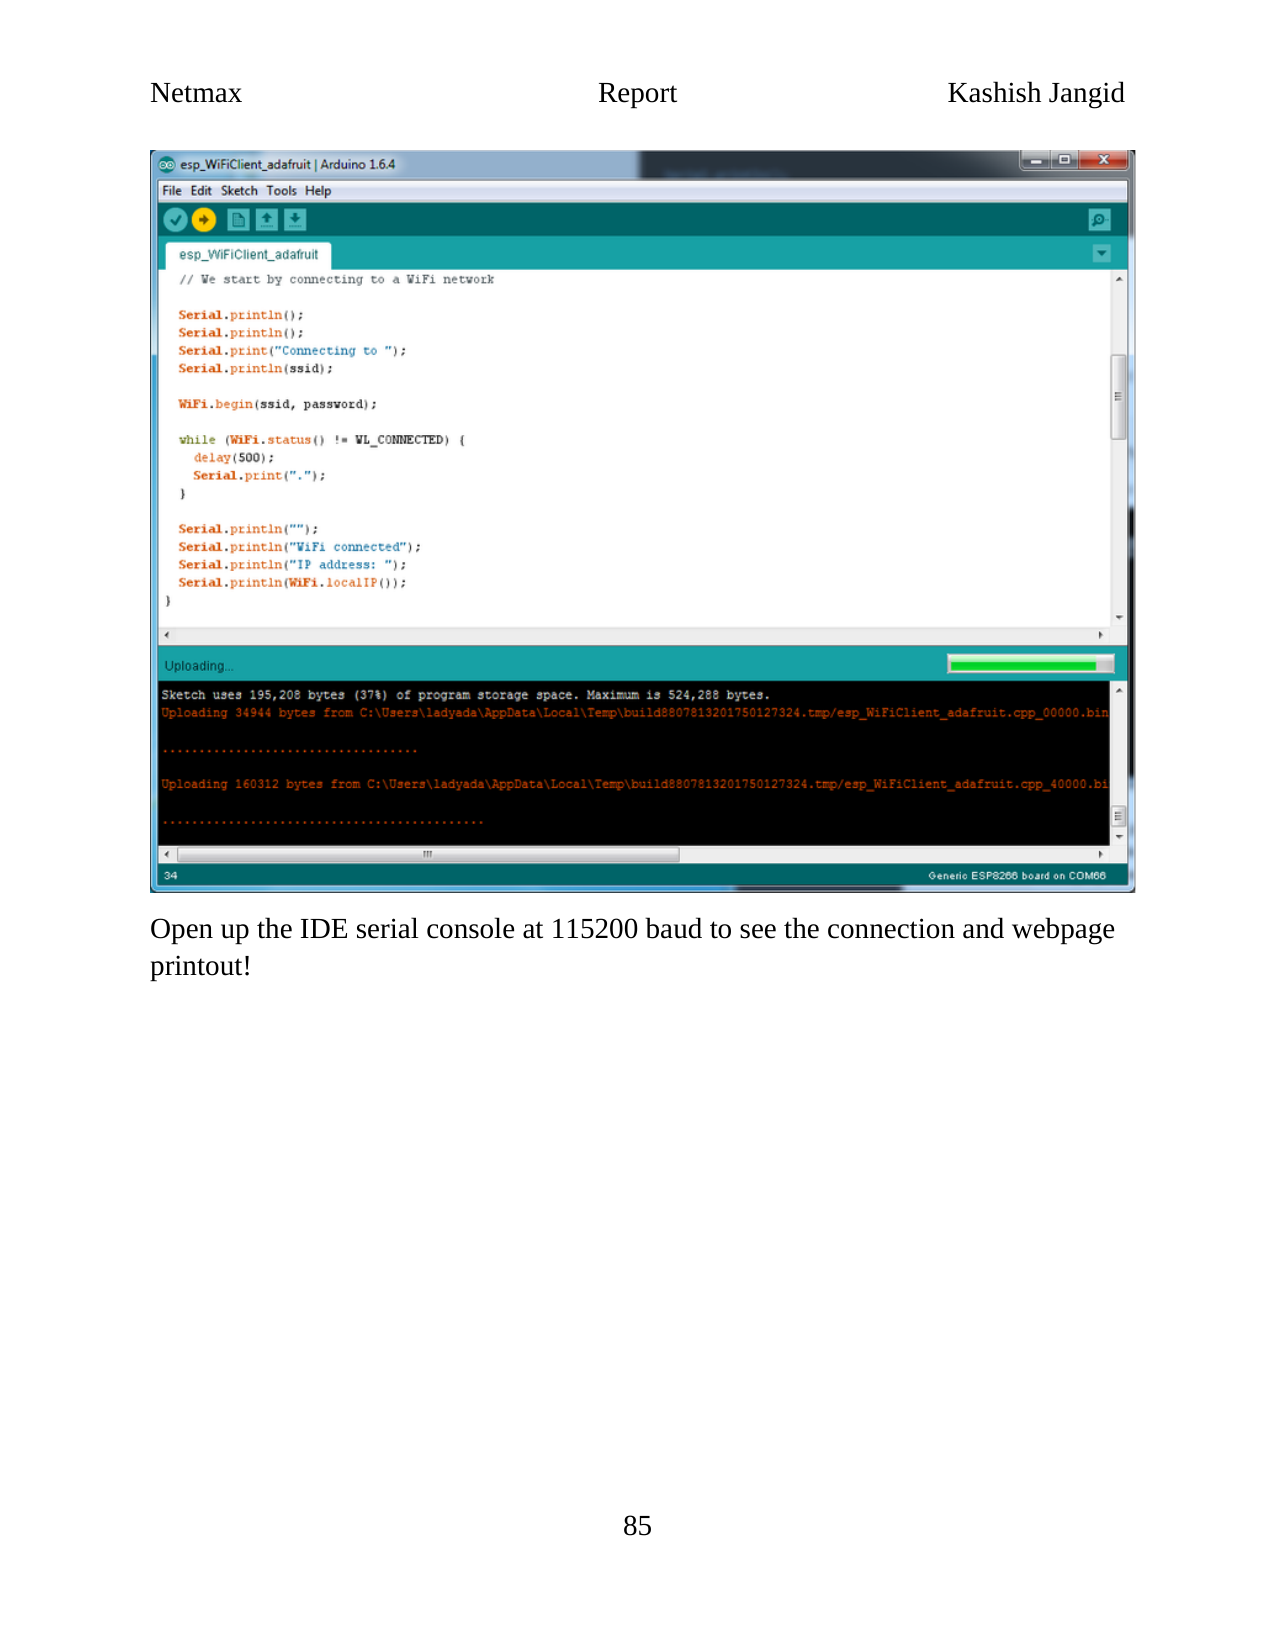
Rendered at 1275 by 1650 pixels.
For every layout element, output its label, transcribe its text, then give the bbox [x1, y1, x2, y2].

text Open up the IDE serial console at 115200 baud to see the connection and webpage printout! [150, 911, 1125, 981]
picture [150, 150, 1136, 893]
